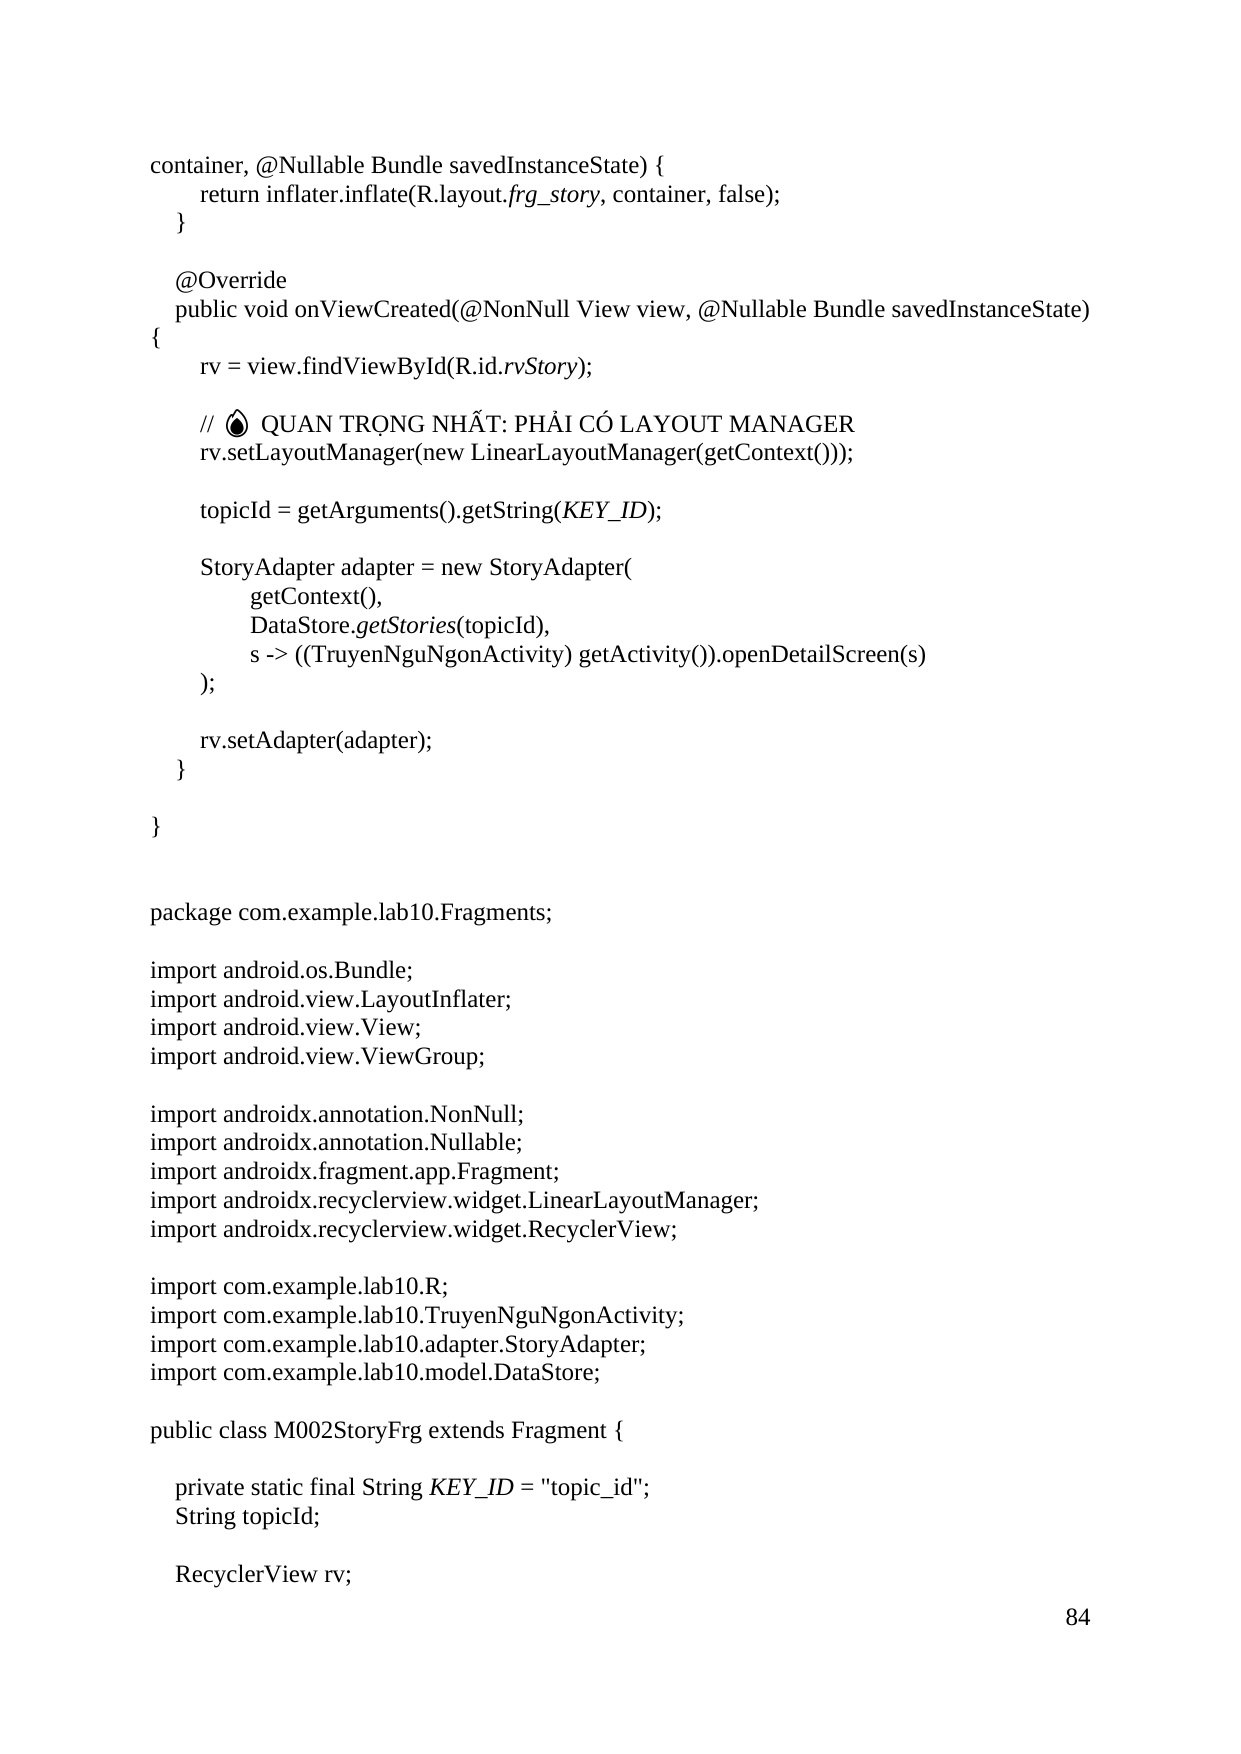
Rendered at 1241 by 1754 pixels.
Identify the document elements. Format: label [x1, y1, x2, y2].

text [150, 150, 1090, 840]
text [150, 897, 1090, 1587]
